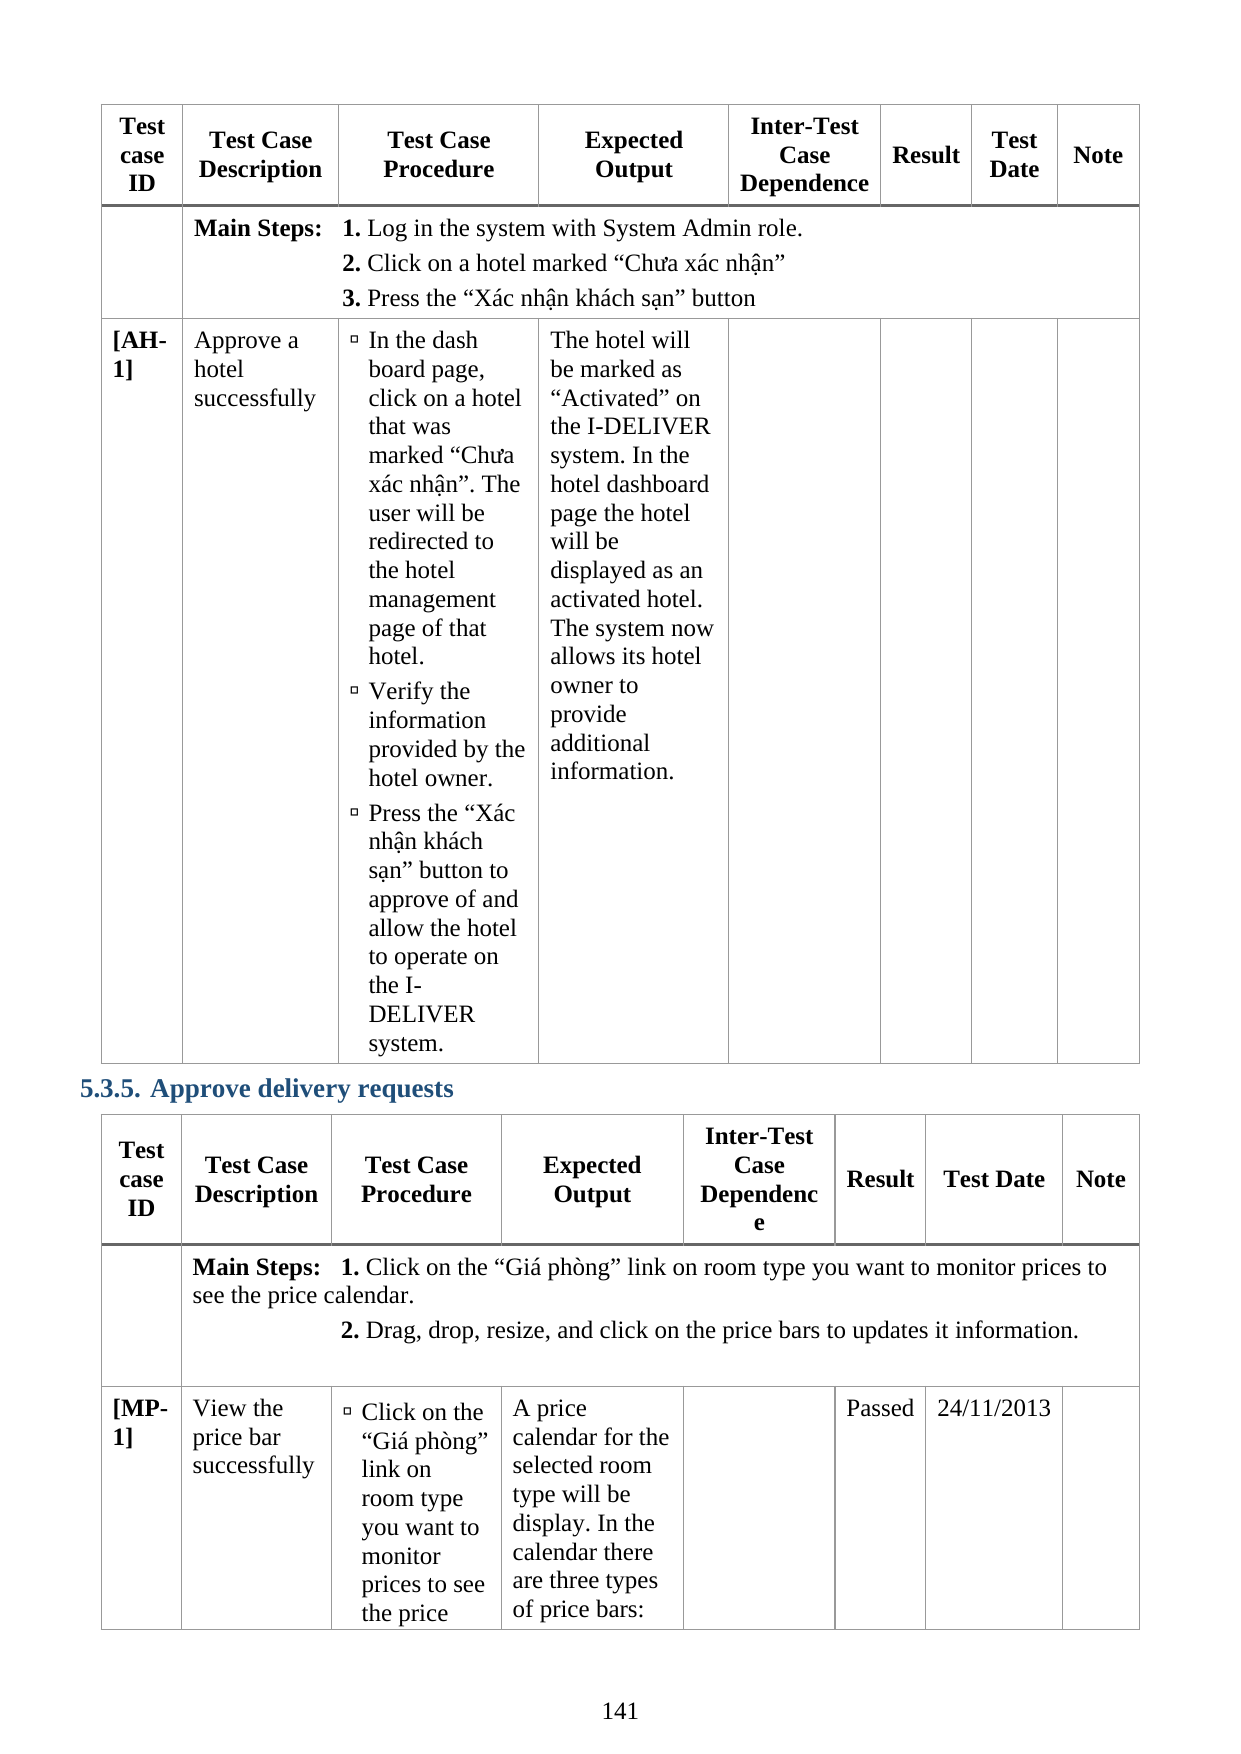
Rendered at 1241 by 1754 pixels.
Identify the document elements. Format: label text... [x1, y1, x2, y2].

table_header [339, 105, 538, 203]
subtitle Approve delivery requests [141, 1072, 1128, 1103]
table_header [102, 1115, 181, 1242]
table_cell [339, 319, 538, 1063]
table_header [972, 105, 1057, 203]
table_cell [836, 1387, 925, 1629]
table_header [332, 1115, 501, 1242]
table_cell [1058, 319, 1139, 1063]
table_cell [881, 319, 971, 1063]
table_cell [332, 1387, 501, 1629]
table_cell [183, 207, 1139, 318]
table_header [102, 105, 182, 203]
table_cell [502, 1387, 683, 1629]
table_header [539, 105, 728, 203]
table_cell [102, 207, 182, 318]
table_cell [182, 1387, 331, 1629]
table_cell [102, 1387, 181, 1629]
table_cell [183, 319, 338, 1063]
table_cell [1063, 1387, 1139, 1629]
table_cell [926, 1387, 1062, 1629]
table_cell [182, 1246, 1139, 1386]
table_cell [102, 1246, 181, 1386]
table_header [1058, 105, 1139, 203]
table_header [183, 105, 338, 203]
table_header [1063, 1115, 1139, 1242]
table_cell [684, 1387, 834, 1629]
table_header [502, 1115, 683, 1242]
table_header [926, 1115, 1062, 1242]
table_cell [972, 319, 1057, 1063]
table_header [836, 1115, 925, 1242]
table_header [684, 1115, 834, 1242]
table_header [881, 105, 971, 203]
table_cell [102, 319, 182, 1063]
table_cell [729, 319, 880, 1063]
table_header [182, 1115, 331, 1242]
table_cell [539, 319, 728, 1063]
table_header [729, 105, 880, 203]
